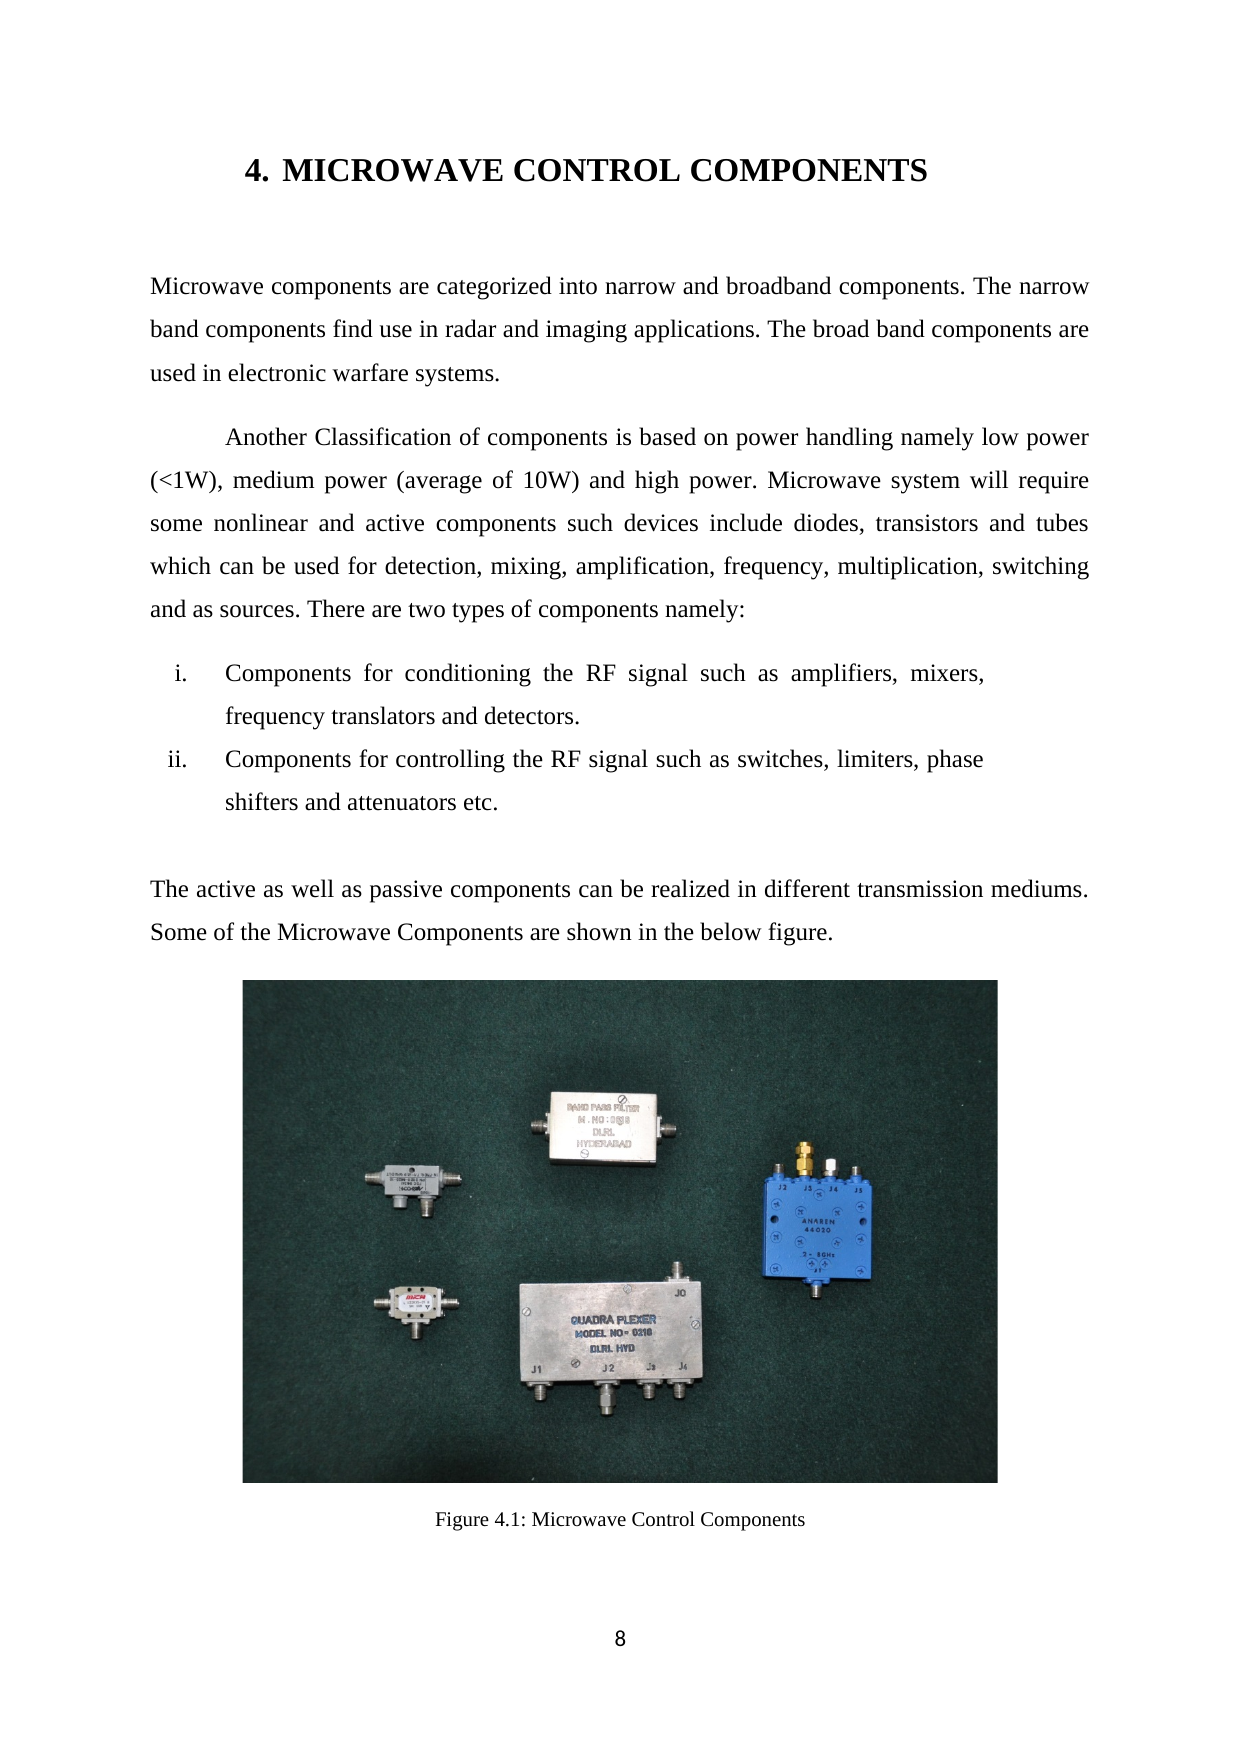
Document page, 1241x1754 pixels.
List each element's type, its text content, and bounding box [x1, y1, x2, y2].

text The active as well as passive components can be realized in different transmission mediums. Some of the Microwave Components are shown in the below figure. [150, 874, 1090, 946]
text Microwave components are categorized into narrow and broadband components. The narrow band components find use in radar and imaging applications. The broad band components are used in electronic warfare systems. [150, 271, 1090, 386]
list MICROWAVE CONTROL COMPONENTS [187, 150, 985, 188]
picture [242, 980, 998, 1483]
list Components for conditioning the RF signal such as amplifiers, mixers, frequency translators and detectors. [187, 658, 985, 730]
text Figure 4.1: Microwave Control Components [150, 1507, 1090, 1531]
text Another Classification of components is based on power handling namely low power (<1W), medium power (average of 10W) and high power. Microwave system will require some nonlinear and active components such devices include diodes, transistors and tubes which can be used for detection, mixing, amplification, frequency, multiplication, switching and as sources. There are two types of components namely: [150, 422, 1090, 623]
list Components for controlling the RF signal such as switches, limiters, phase shifters and attenuators etc. [187, 744, 985, 816]
